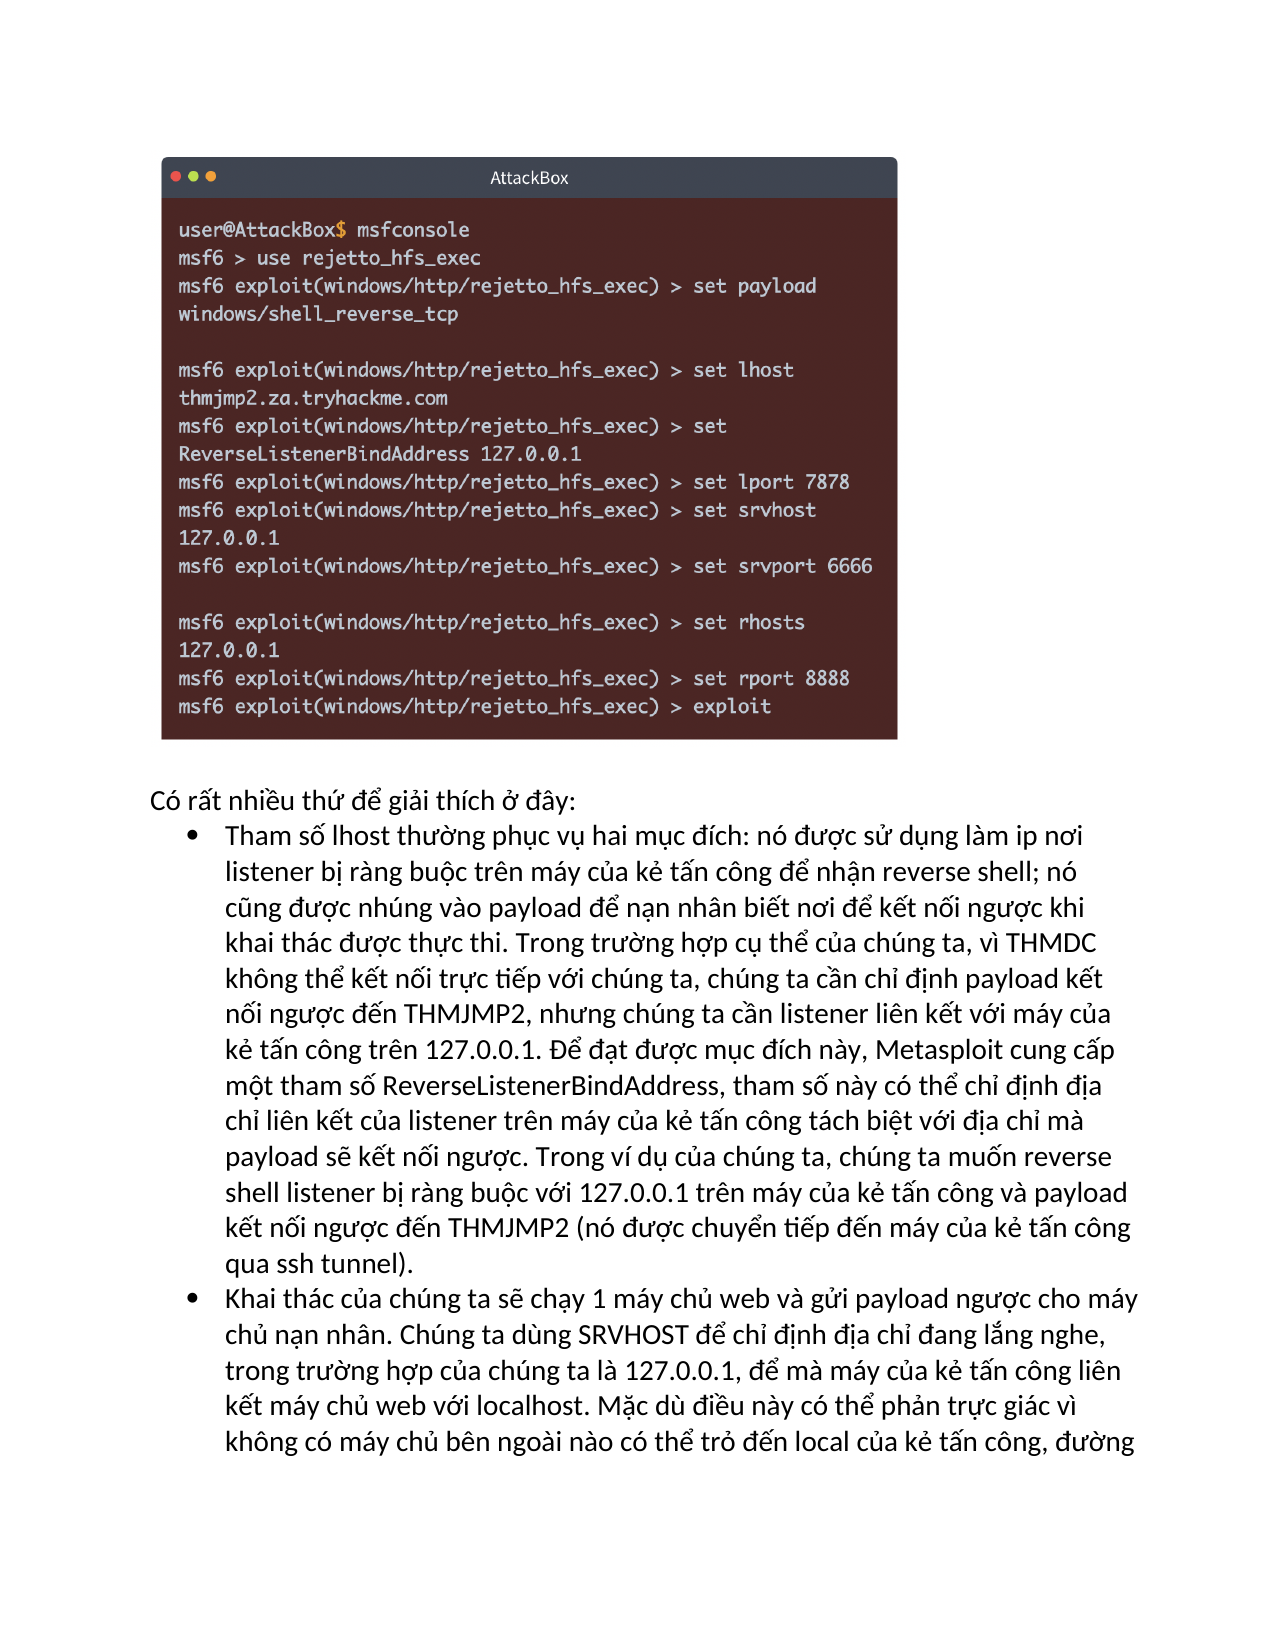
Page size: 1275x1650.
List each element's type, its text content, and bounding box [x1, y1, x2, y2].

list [187, 1281, 1139, 1459]
picture [150, 150, 906, 747]
text Có rất nhiều thứ để giải thích ở đây: [150, 782, 1139, 817]
list Tham số lhost thường phục vụ hai mục đích: nó được sử dụng làm ip nơi listener bị ràng buộc trên máy của kẻ tấn công để nhận reverse shell; nó cũng được nhúng vào payload để nạn nhân biết nơi để kết nối ngược khi khai thác được thực thi. Trong trường hợp cụ thể của chúng ta, vì THMDC không thể kết nối trực tiếp với chúng ta, chúng ta cần chỉ định payload kết nối ngược đến THMJMP2, nhưng chúng ta cần listener liên kết với máy của kẻ tấn công trên 127.0.0.1. Để đạt được mục đích này, Metasploit cung cấp một tham số ReverseListenerBindAddress, tham số này có thể chỉ định địa chỉ liên kết của listener trên máy của kẻ tấn công tách biệt với địa chỉ mà payload sẽ kết nối ngược. Trong ví dụ của chúng ta, chúng ta muốn reverse shell listener bị ràng buộc với 127.0.0.1 trên máy của kẻ tấn công và payload kết nối ngược đến THMJMP2 (nó được chuyển tiếp đến máy của kẻ tấn công qua ssh tunnel). [187, 817, 1139, 1281]
